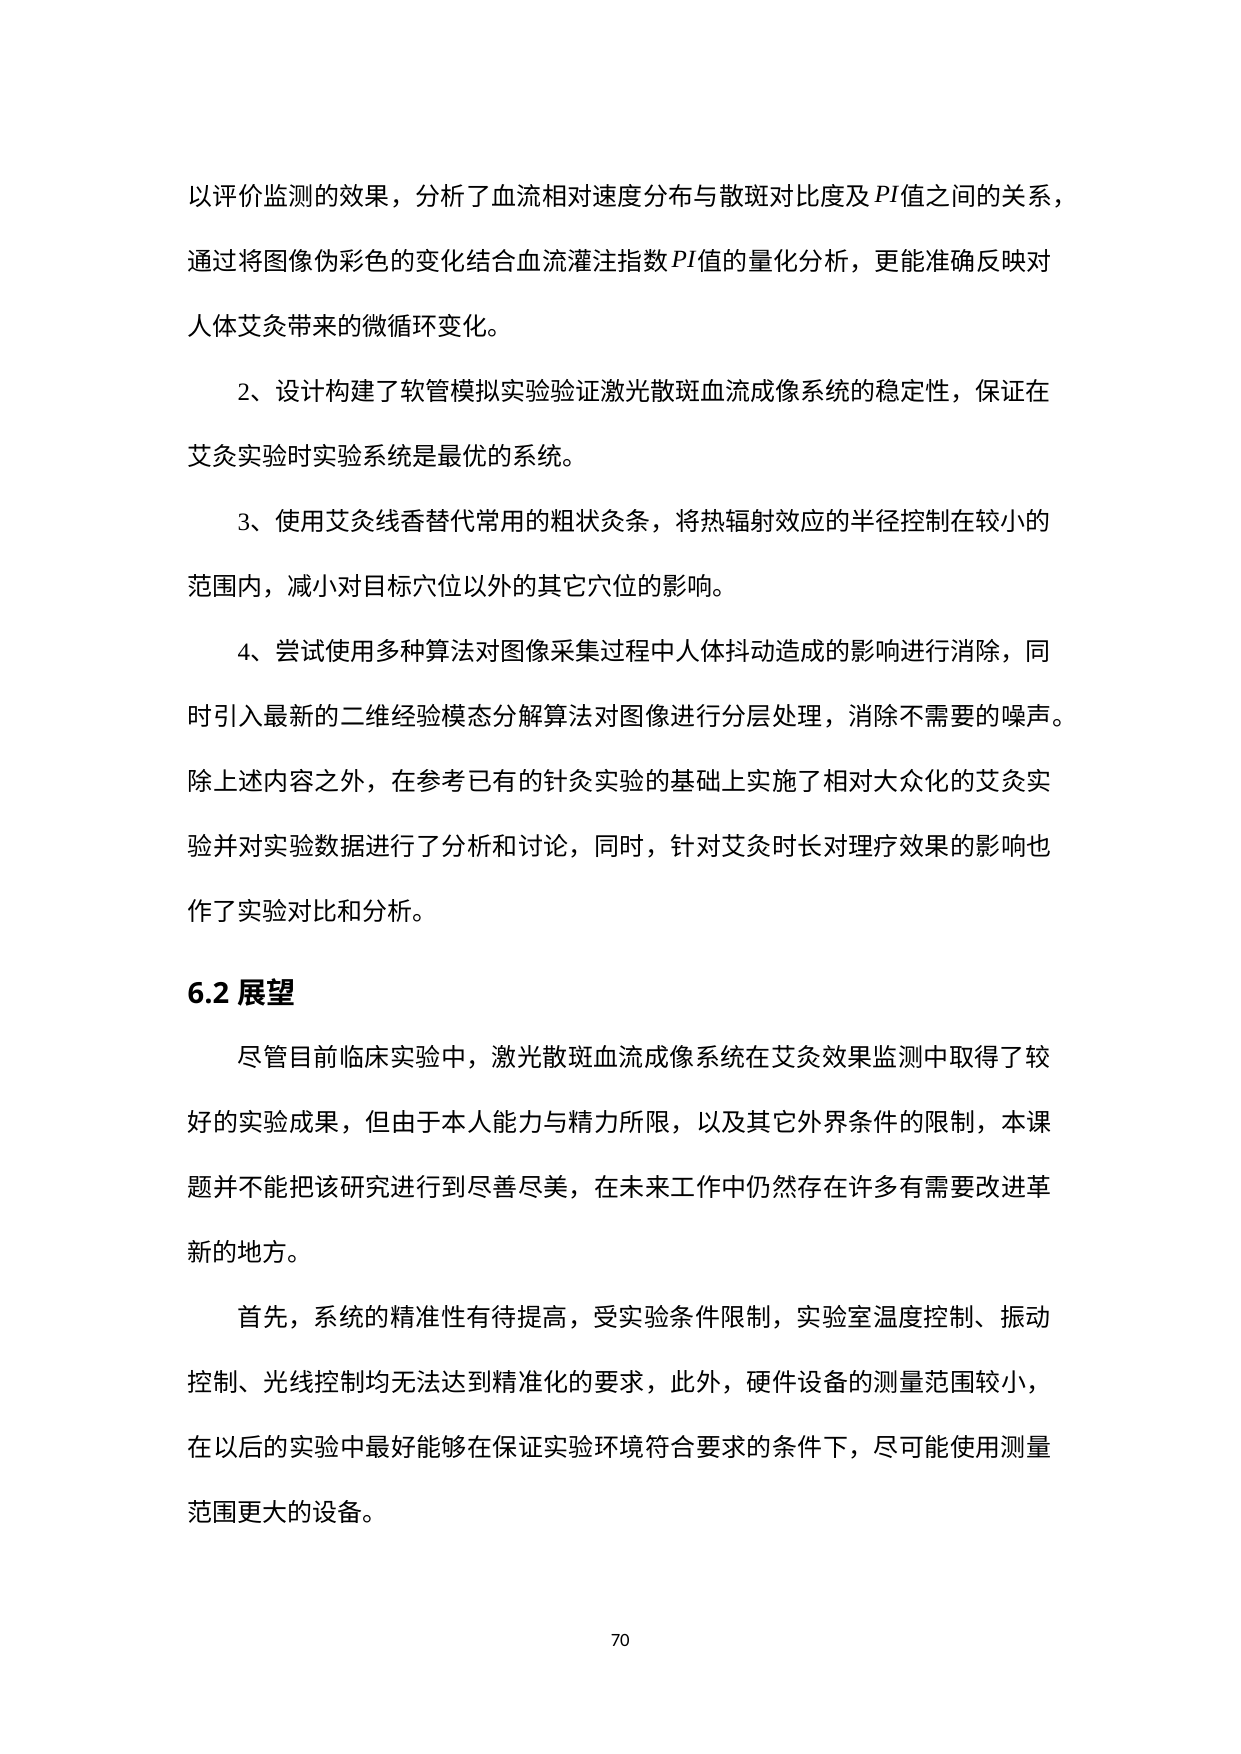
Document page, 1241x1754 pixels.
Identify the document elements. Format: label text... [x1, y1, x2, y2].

text 2、设计构建了软管模拟实验验证激光散斑血流成像系统的稳定性，保证在艾灸实验时实验系统是最优的系统。 [187, 357, 1053, 487]
text 6.2 展望 [187, 958, 1053, 1023]
text 4、尝试使用多种算法对图像采集过程中人体抖动造成的影响进行消除，同时引入最新的二维经验模态分解算法对图像进行分层处理，消除不需要的噪声。除上述内容之外，在参考已有的针灸实验的基础上实施了相对大众化的艾灸实验并对实验数据进行了分析和讨论，同时，针对艾灸时长对理疗效果的影响也作了实验对比和分析。 [187, 617, 1053, 942]
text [187, 162, 1053, 357]
text 3、使用艾灸线香替代常用的粗状灸条，将热辐射效应的半径控制在较小的范围内，减小对目标穴位以外的其它穴位的影响。 [187, 487, 1053, 617]
text 尽管目前临床实验中，激光散斑血流成像系统在艾灸效果监测中取得了较好的实验成果，但由于本人能力与精力所限，以及其它外界条件的限制，本课题并不能把该研究进行到尽善尽美，在未来工作中仍然存在许多有需要改进革新的地方。 [187, 1023, 1053, 1283]
text 首先，系统的精准性有待提高，受实验条件限制，实验室温度控制、振动控制、光线控制均无法达到精准化的要求，此外，硬件设备的测量范围较小，在以后的实验中最好能够在保证实验环境符合要求的条件下，尽可能使用测量范围更大的设备。 [187, 1283, 1053, 1543]
